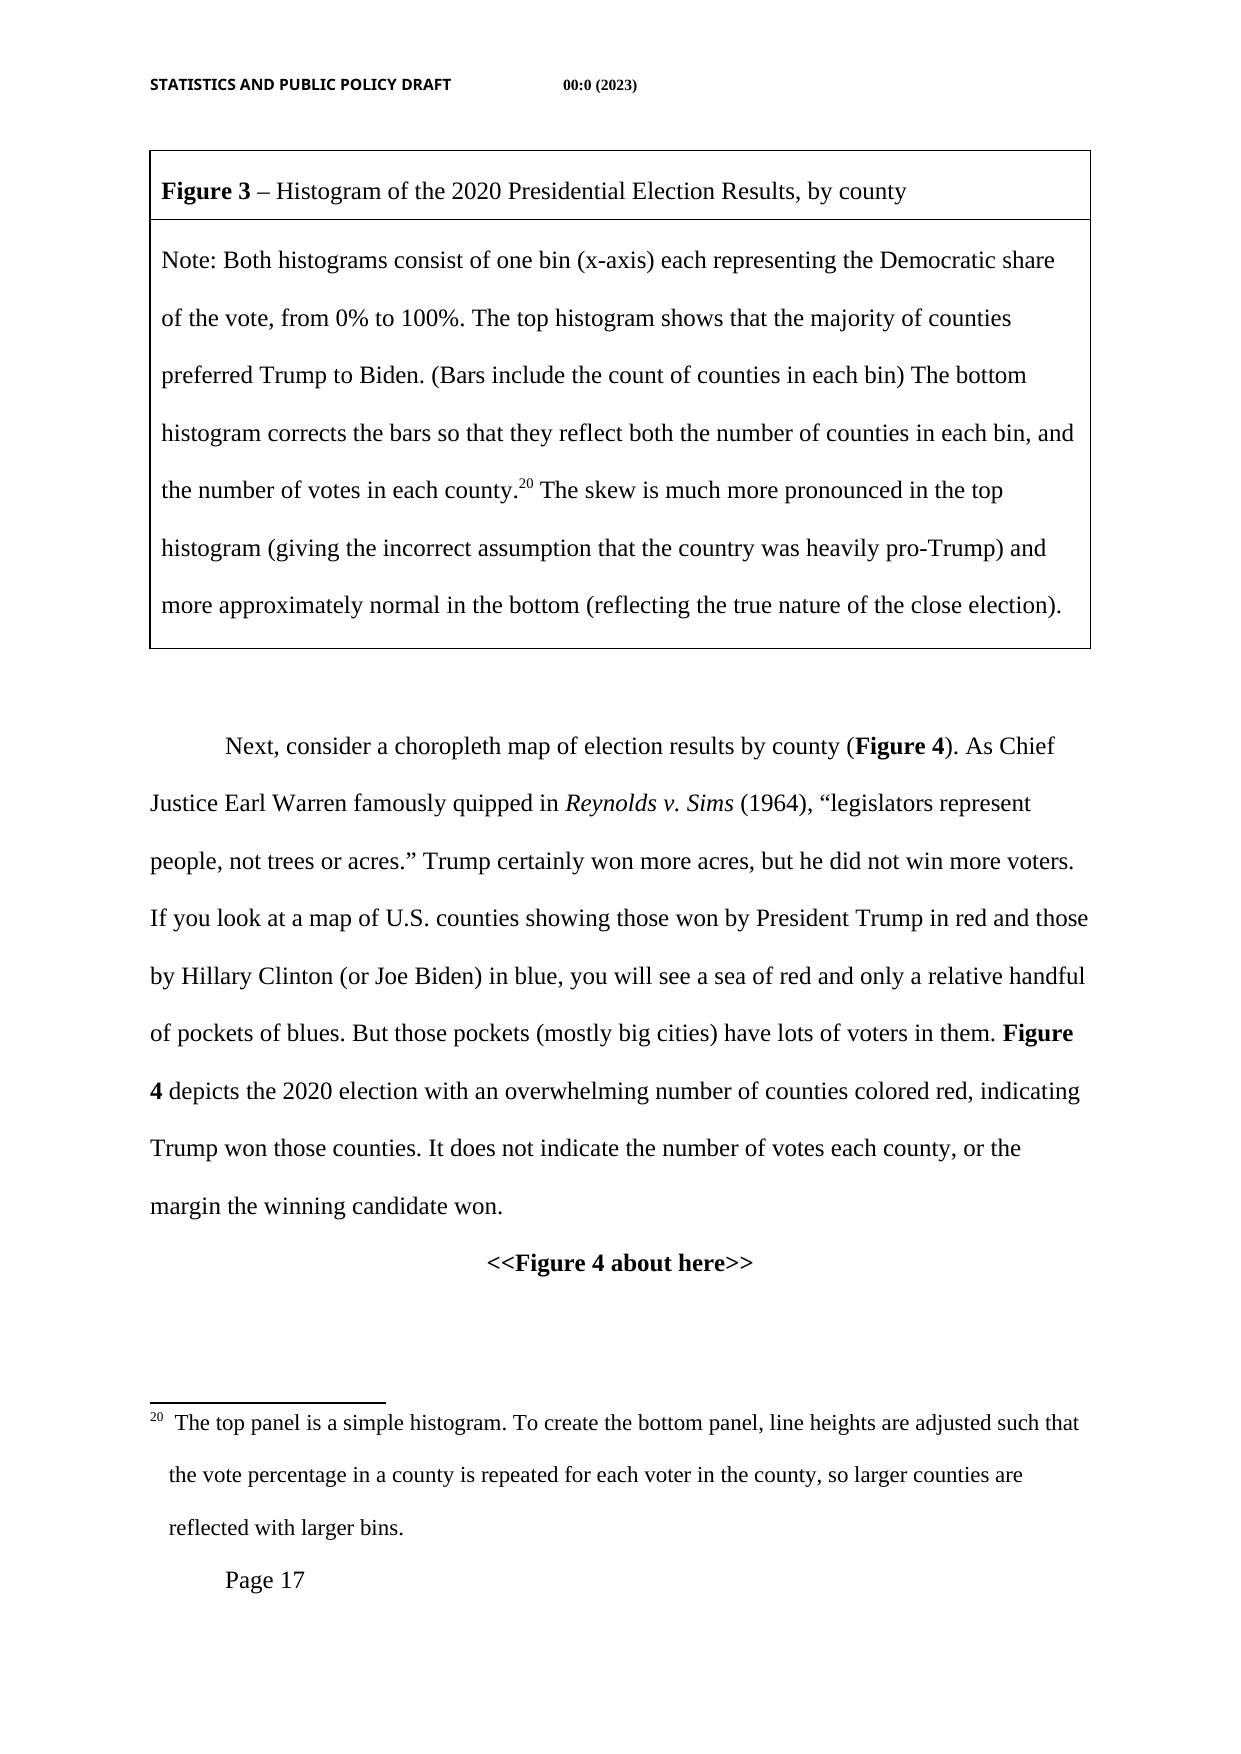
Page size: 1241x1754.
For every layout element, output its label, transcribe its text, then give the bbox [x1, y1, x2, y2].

text <<Figure 4 about here>> [150, 1248, 1090, 1277]
text Next, consider a choropleth map of election results by county (Figure 4). As Chief Justice Earl Warren famously quipped in Reynolds v. Sims (1964), “legislators represent people, not trees or acres.” Trump certainly won more acres, but he did not win more voters. If you look at a map of U.S. counties showing those won by President Trump in red and those by Hillary Clinton (or Joe Biden) in blue, you will see a sea of red and only a relative handful of pockets of blues. But those pockets (mostly big cities) have lots of voters in them. Figure 4 depicts the 2020 election with an overwhelming number of counties colored red, indicating Trump won those counties. It does not indicate the number of votes each county, or the margin the winning candidate won. [150, 731, 1090, 1220]
table_cell Note: Both histograms consist of one bin (x-axis) each representing the Democratic share of the vote, from 0% to 100%. The top histogram shows that the majority of counties preferred Trump to Biden. (Bars include the count of counties in each bin) The bottom histogram corrects the bars so that they reflect both the number of counties in each bin, and the number of votes in each county. The skew is much more pronounced in the top histogram (giving the incorrect assumption that the country was heavily pro-Trump) and more approximately normal in the bottom (reflecting the true nature of the close election). [151, 220, 1090, 647]
table_header Figure 3 – Histogram of the 2020 Presidential Election Results, by county [151, 151, 1090, 219]
